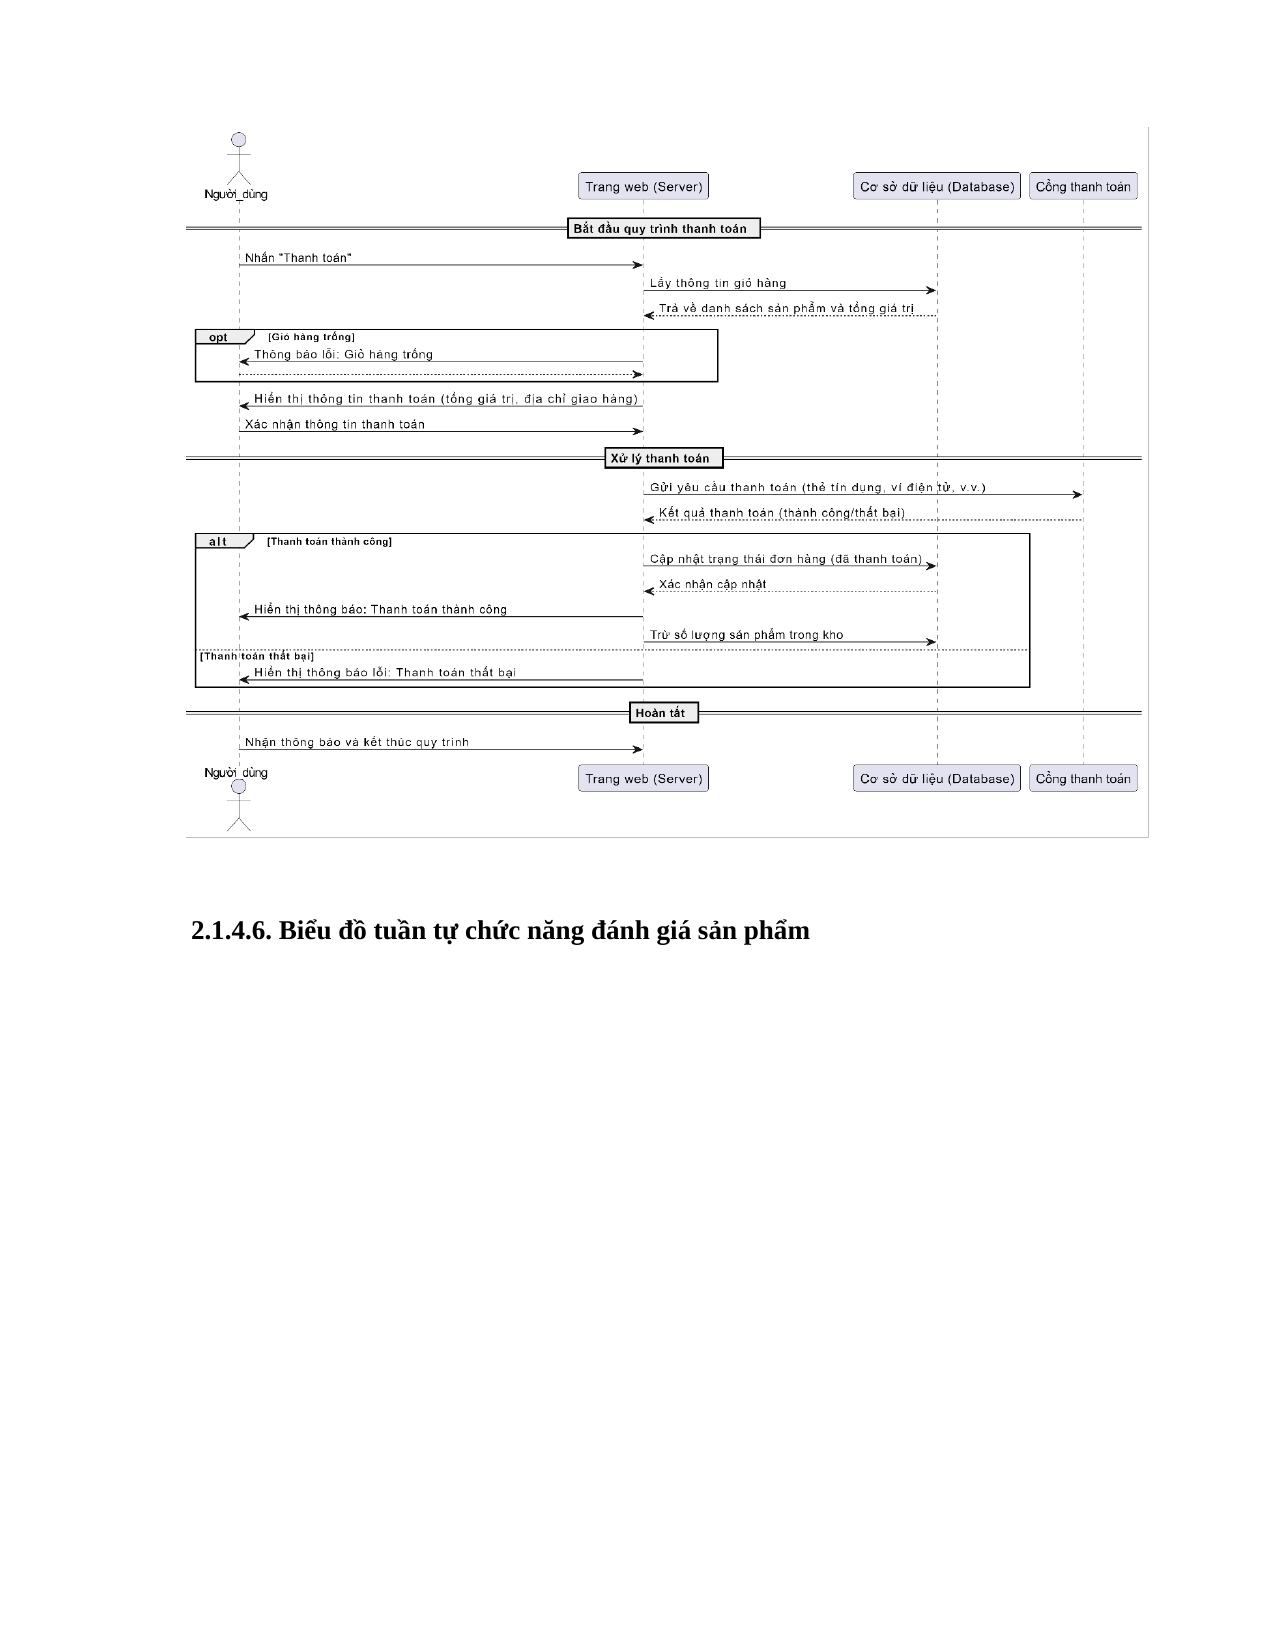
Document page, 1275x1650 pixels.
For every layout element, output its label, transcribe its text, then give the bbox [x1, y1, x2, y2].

text 2.1.4.6. Biểu đồ tuần tự chức năng đánh giá sản phẩm [177, 914, 1157, 945]
picture [177, 118, 1157, 846]
